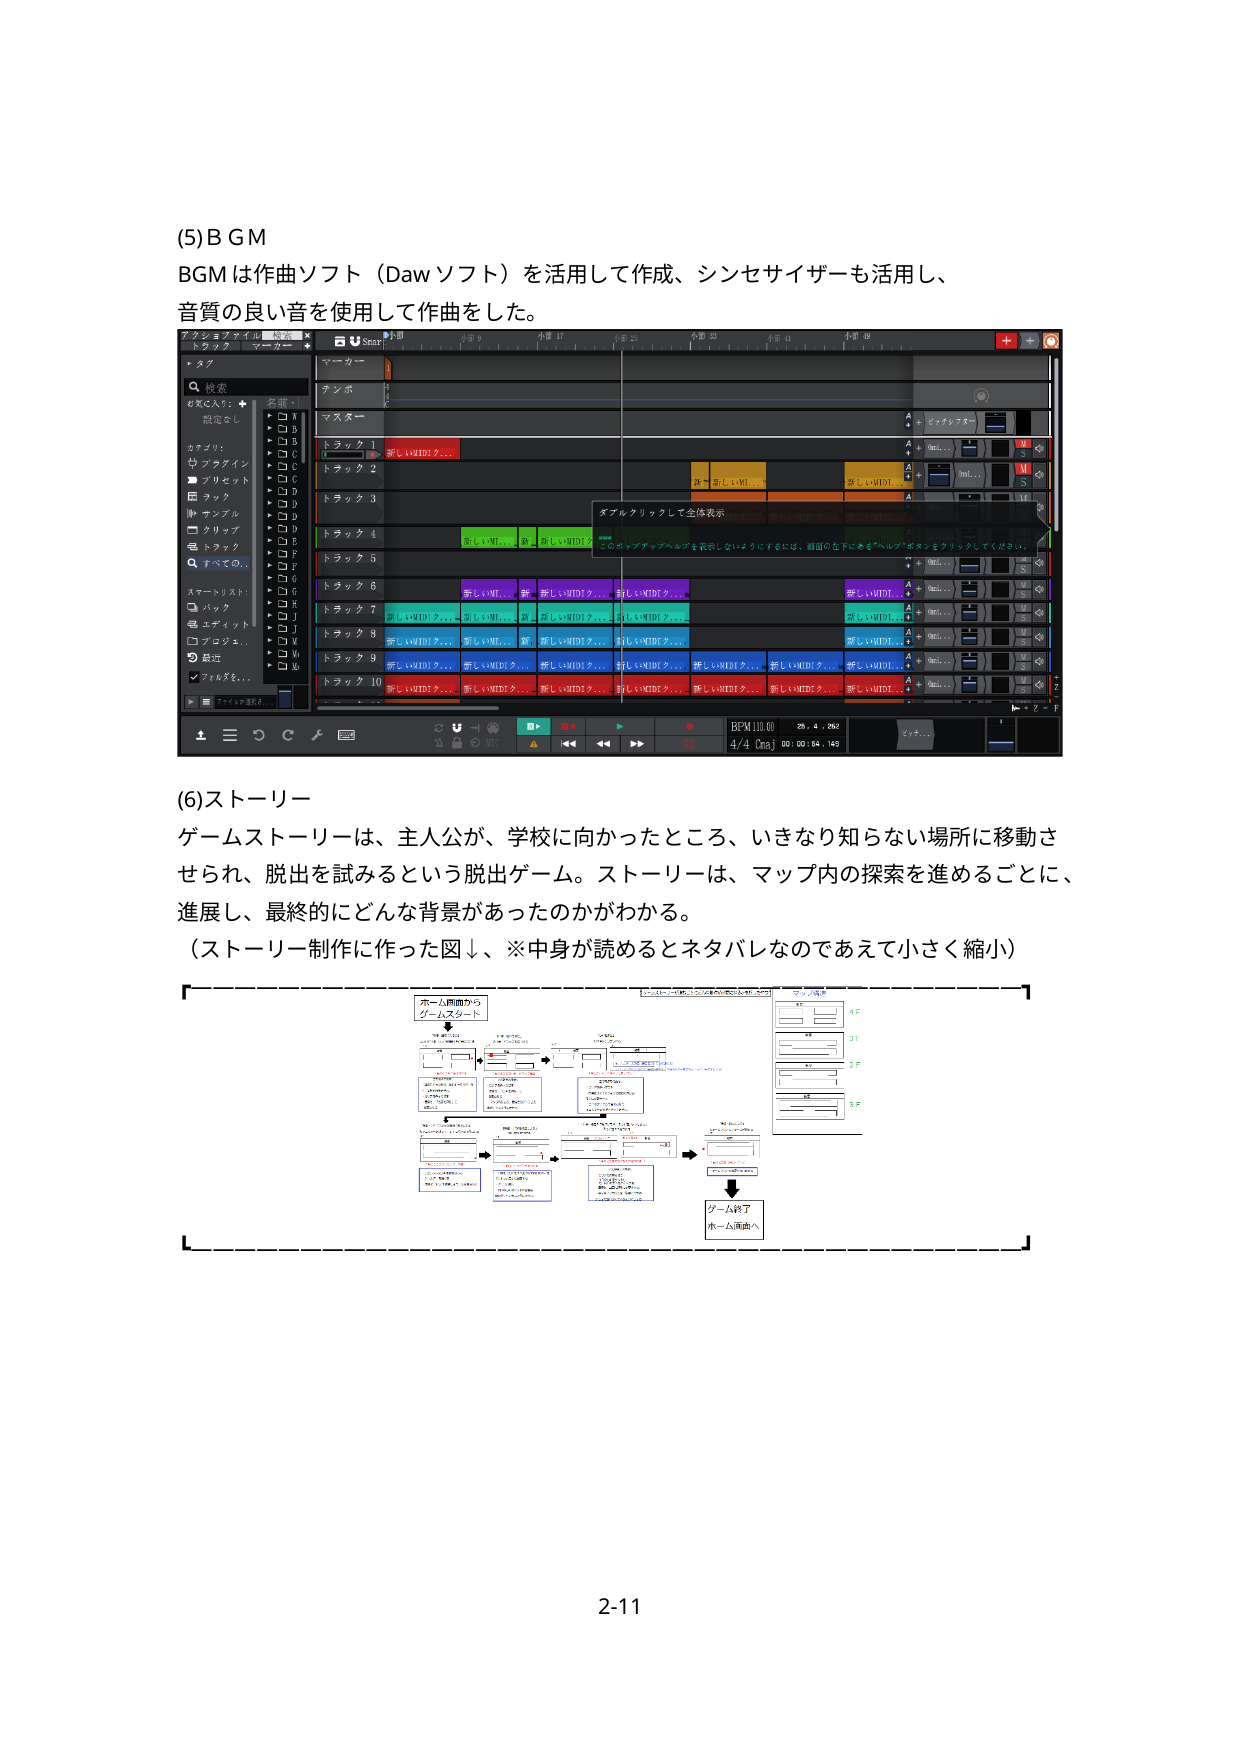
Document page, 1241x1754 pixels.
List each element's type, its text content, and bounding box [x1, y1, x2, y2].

text （ストーリー制作に作った図↓、※中身が読めるとネタバレなのであえて小さく縮小） [177, 929, 1063, 967]
text ゲームストーリーは、主人公が、学校に向かったところ、いきなり知らない場所に移動させられ、脱出を試みるという脱出ゲーム。ストーリーは、マップ内の探索を進めるごとに、進展し、最終的にどんな背景があったのかがわかる。 [177, 817, 1063, 929]
text ┗――――――――――――――――――――――――――――――――――――――┛ [177, 1229, 1063, 1267]
text BGMは作曲ソフト（Dawソフト）を活用して作成、シンセサイザーも活用し、 [177, 254, 1063, 292]
text (6)ストーリー [177, 779, 1063, 817]
picture [177, 329, 1063, 757]
picture [378, 1004, 863, 1229]
text 音質の良い音を使用して作曲をした。 [177, 292, 1063, 329]
text (5)ＢＧＭ [177, 217, 1063, 254]
text ┏――――――――――――――――――――――――――――――――――――――┓ [177, 967, 1063, 1004]
